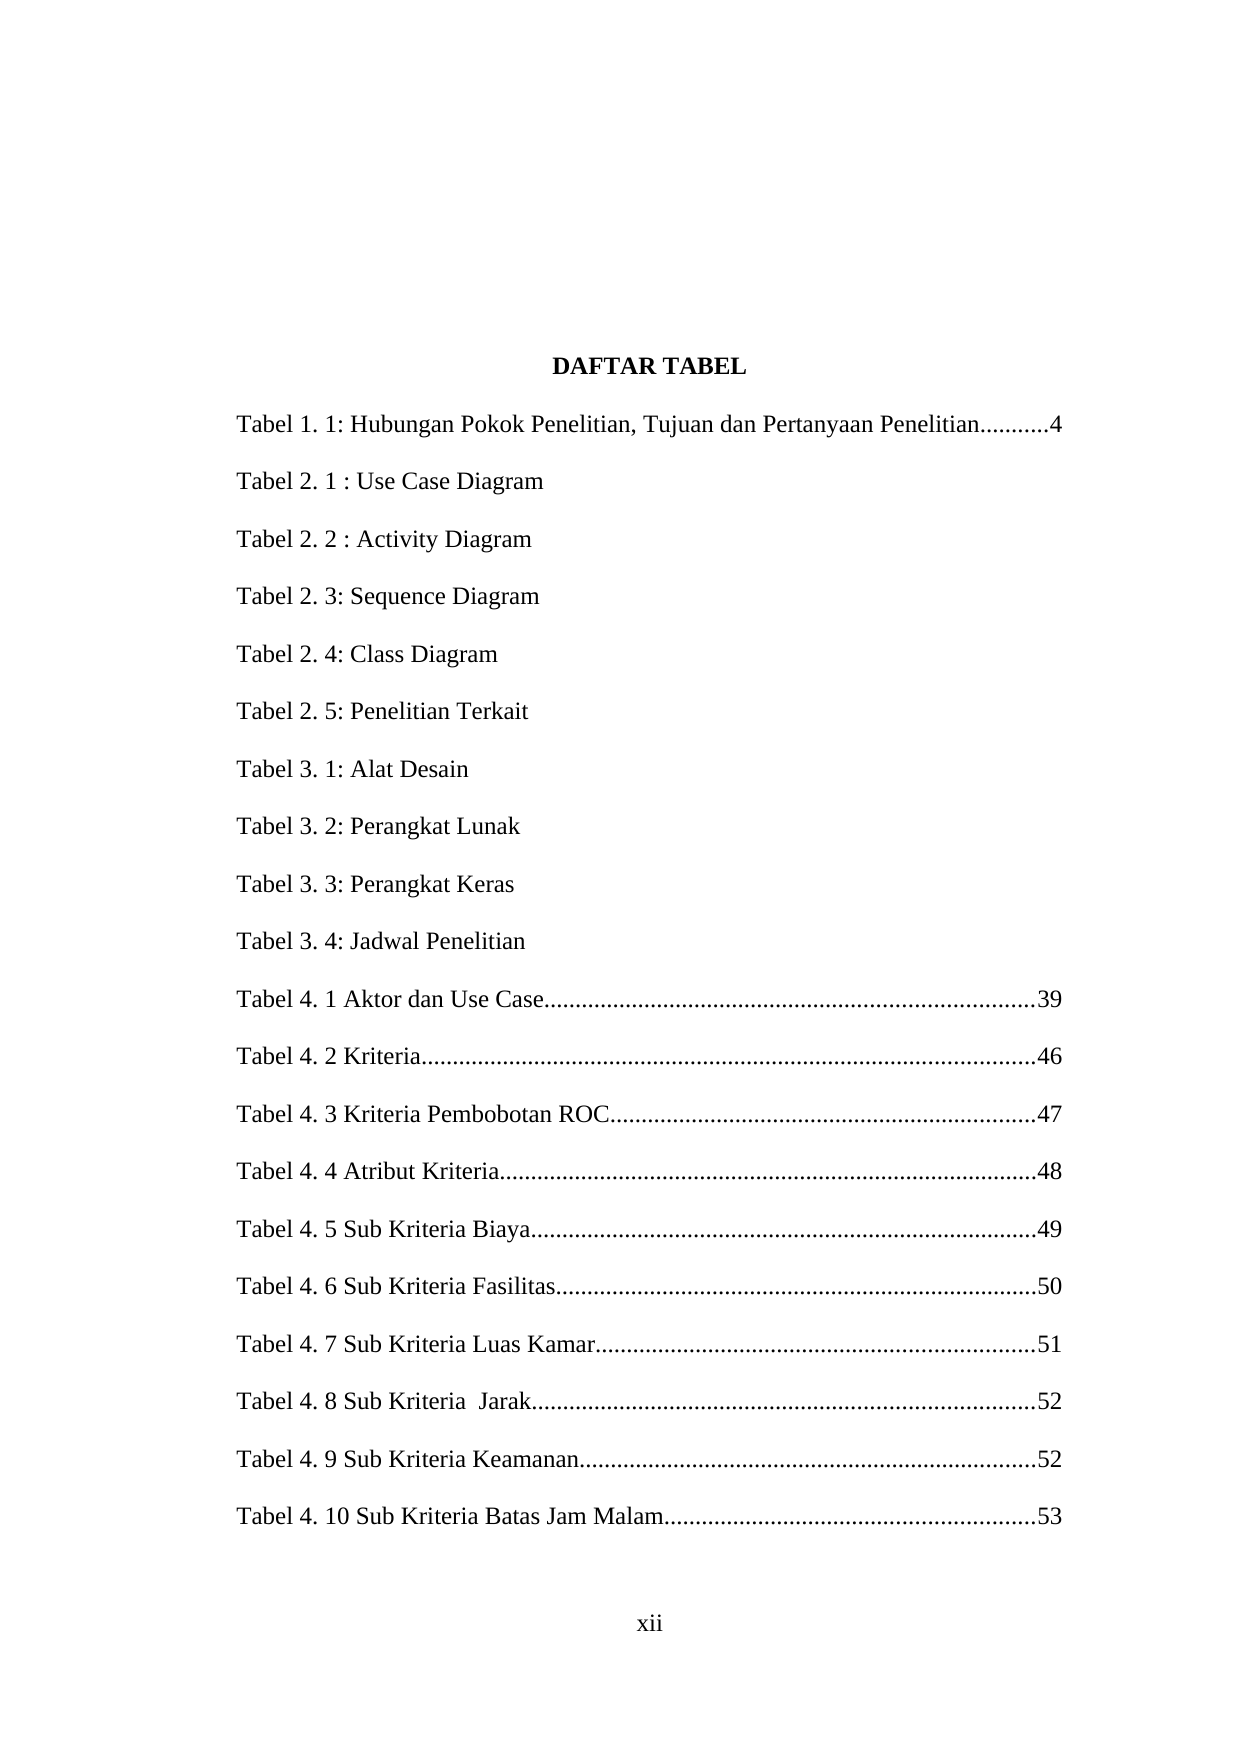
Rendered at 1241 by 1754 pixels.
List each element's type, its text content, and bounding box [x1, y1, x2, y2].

text Tabel 3. 3: Perangkat Keras 31 [236, 869, 1063, 897]
text Tabel 4. 4 Atribut Kriteria 48 [236, 1156, 1063, 1185]
text Tabel 4. 6 Sub Kriteria Fasilitas 50 [236, 1271, 1063, 1300]
text Tabel 4. 8 Sub Kriteria Jarak 52 [236, 1386, 1063, 1415]
text Tabel 3. 4: Jadwal Penelitian 34 [236, 926, 1063, 955]
text Tabel 4. 5 Sub Kriteria Biaya 49 [236, 1214, 1063, 1242]
text Tabel 4. 9 Sub Kriteria Keamanan 52 [236, 1444, 1063, 1472]
text Tabel 3. 1: Alat Desain 31 [236, 754, 1063, 782]
text Tabel 3. 2: Perangkat Lunak 31 [236, 811, 1063, 840]
text Tabel 4. 10 Sub Kriteria Batas Jam Malam 53 [236, 1501, 1063, 1530]
text Tabel 4. 7 Sub Kriteria Luas Kamar 51 [236, 1329, 1063, 1357]
text Tabel 4. 3 Kriteria Pembobotan ROC 47 [236, 1099, 1063, 1127]
text Tabel 2. 2 : Activity Diagram 19 [236, 524, 1063, 552]
text Tabel 2. 3: Sequence Diagram 21 [236, 581, 1063, 610]
text Tabel 2. 5: Penelitian Terkait 24 [236, 696, 1063, 725]
text Tabel 1. 1: Hubungan Pokok Penelitian, Tujuan dan Pertanyaan Penelitian 4 [236, 409, 1063, 437]
text Tabel 4. 2 Kriteria 46 [236, 1041, 1063, 1070]
subtitle DAFTAR TABEL [236, 351, 1063, 380]
text Tabel 4. 1 Aktor dan Use Case 39 [236, 984, 1063, 1012]
text Tabel 2. 4: Class Diagram 22 [236, 639, 1063, 667]
text Tabel 2. 1 : Use Case Diagram 17 [236, 466, 1063, 495]
